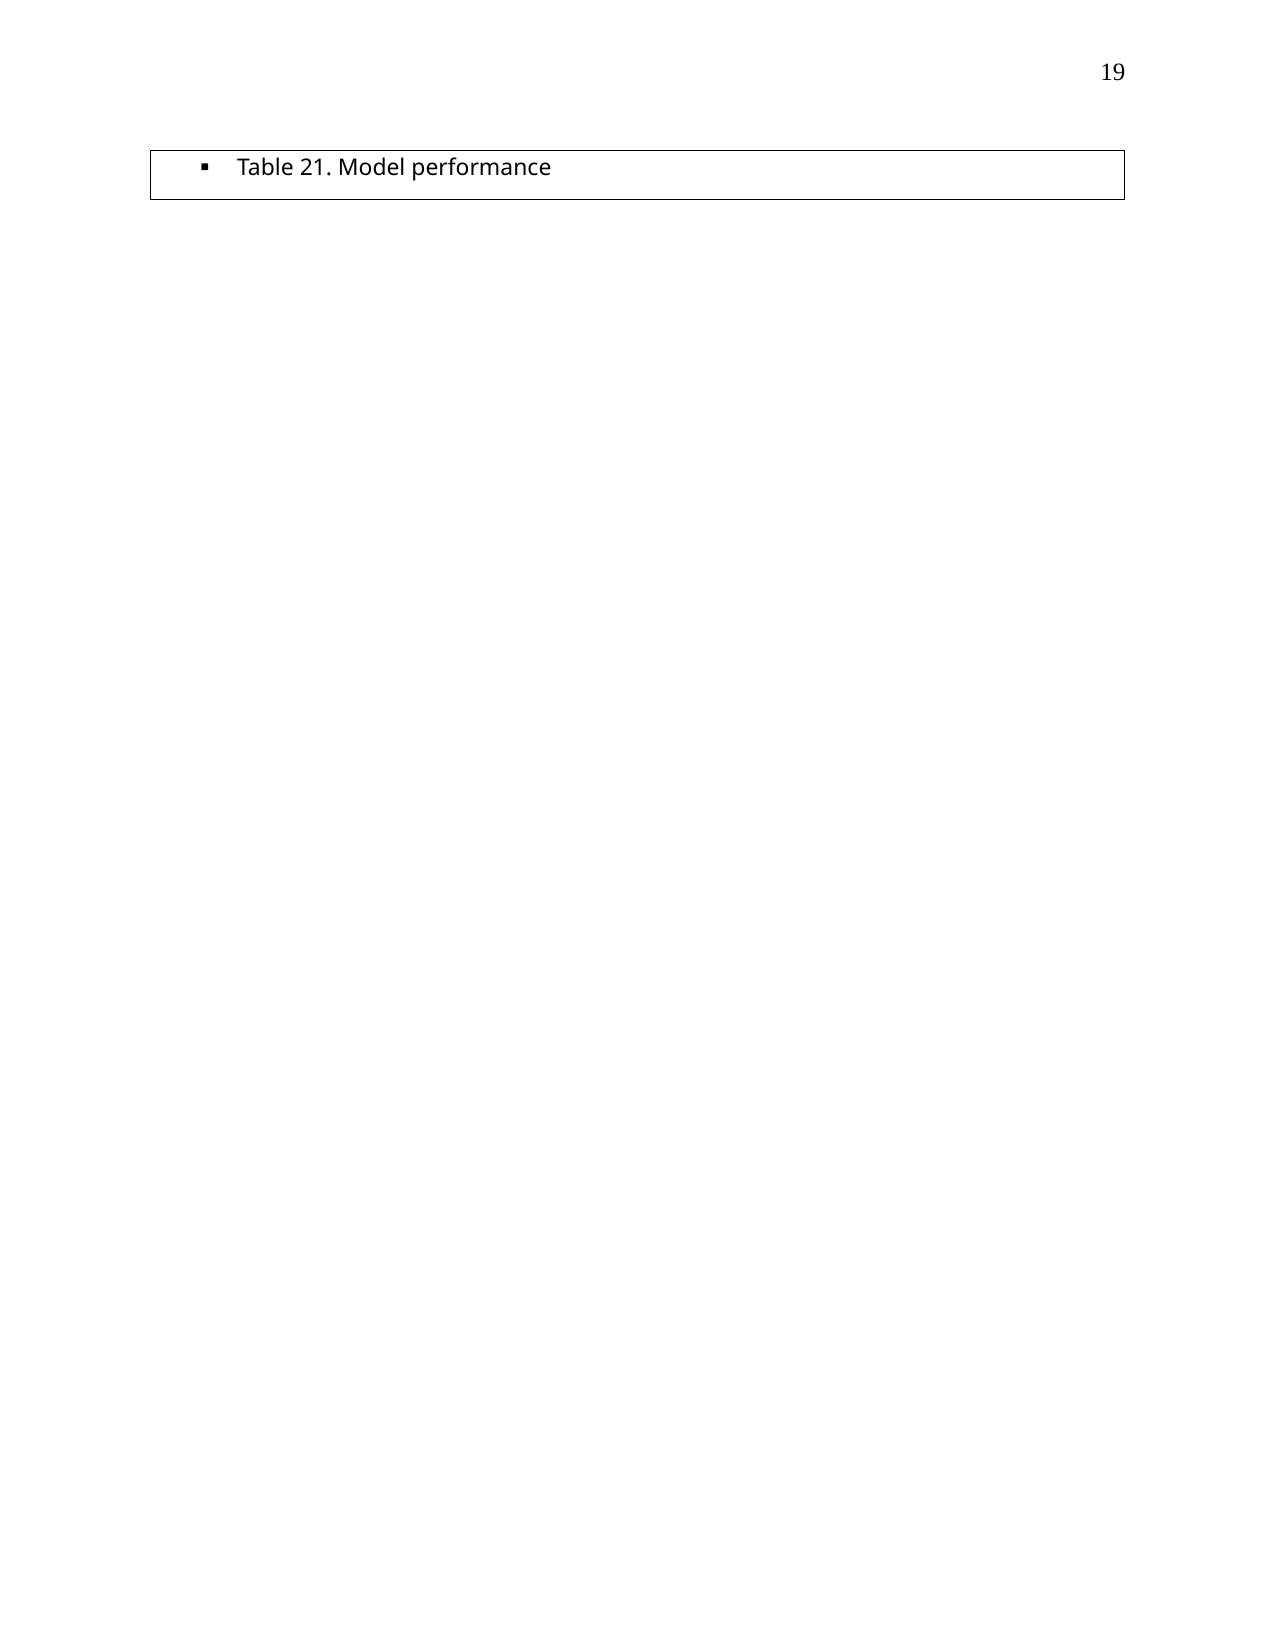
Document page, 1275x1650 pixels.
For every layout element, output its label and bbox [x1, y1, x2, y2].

table_header [151, 151, 1124, 199]
